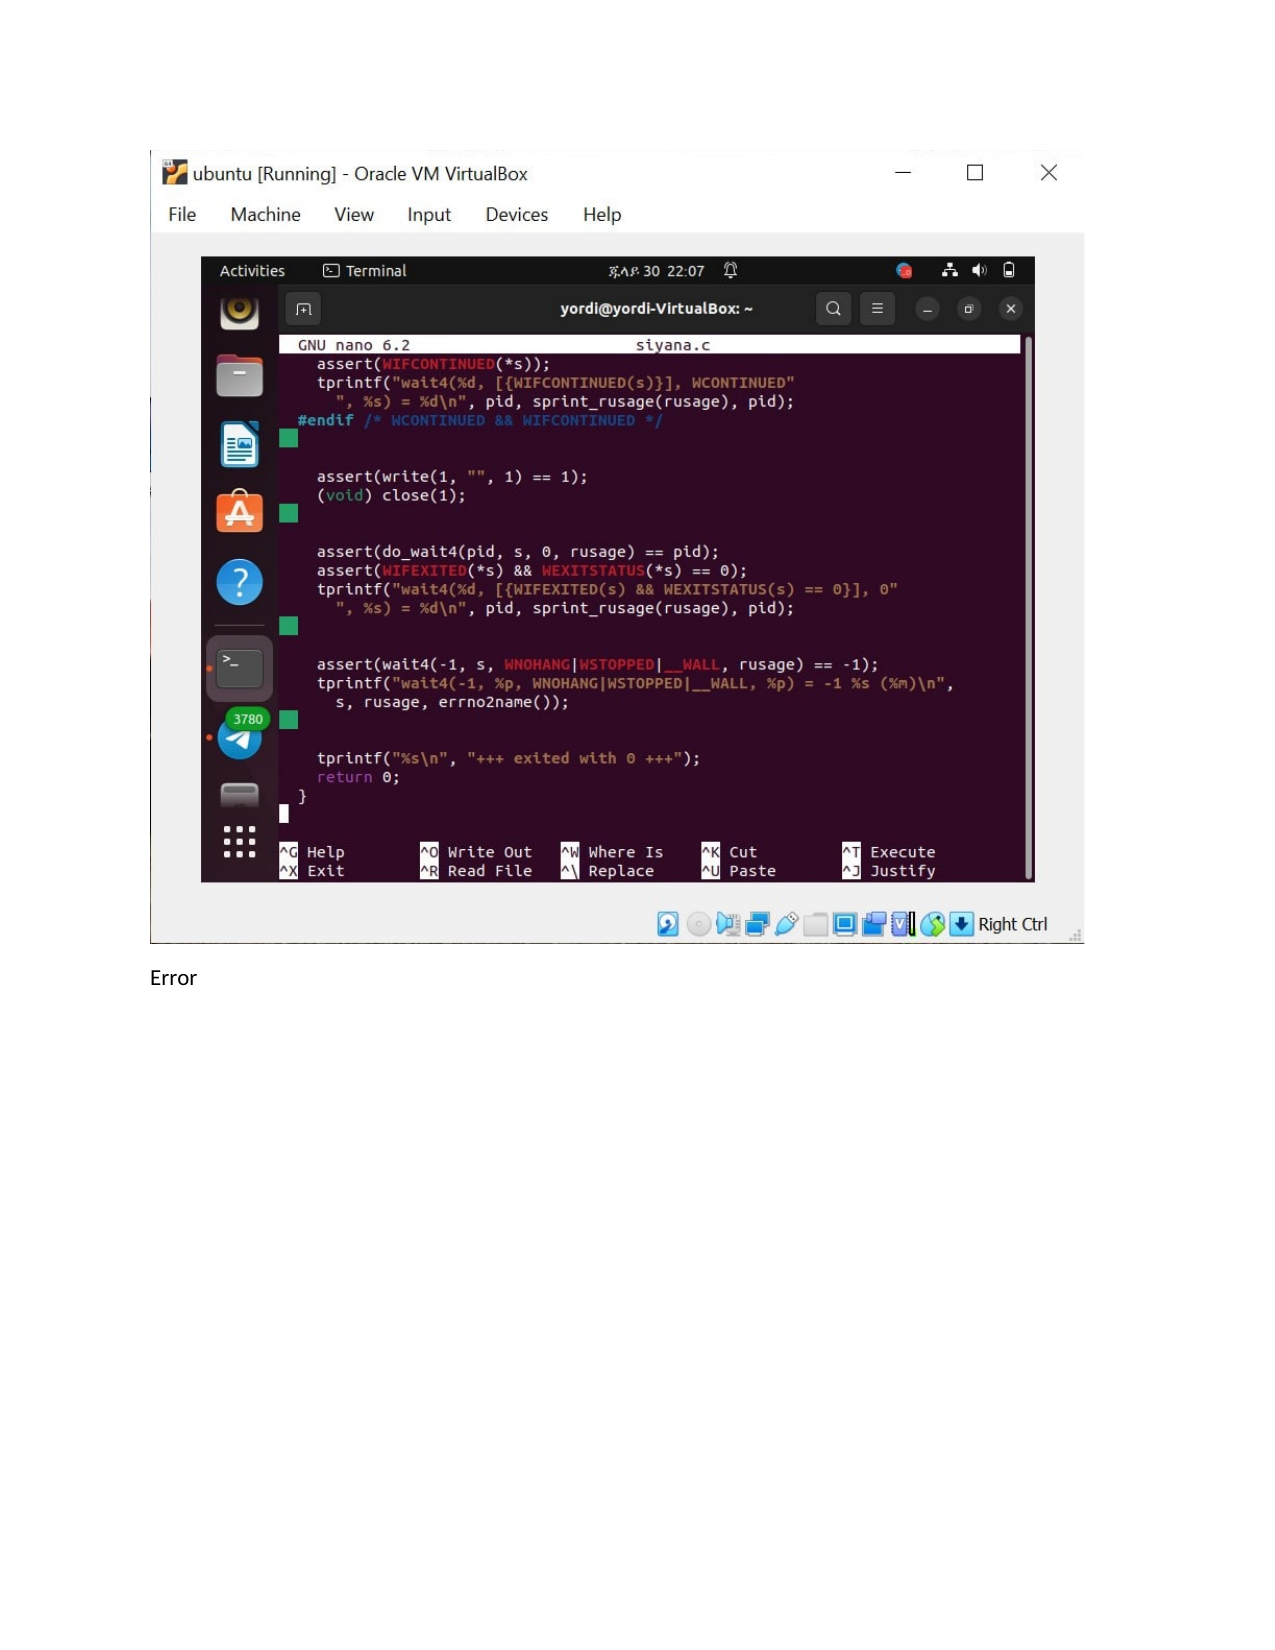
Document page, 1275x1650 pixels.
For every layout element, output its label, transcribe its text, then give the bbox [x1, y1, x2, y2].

text Error [150, 963, 1125, 991]
picture [150, 150, 1085, 944]
